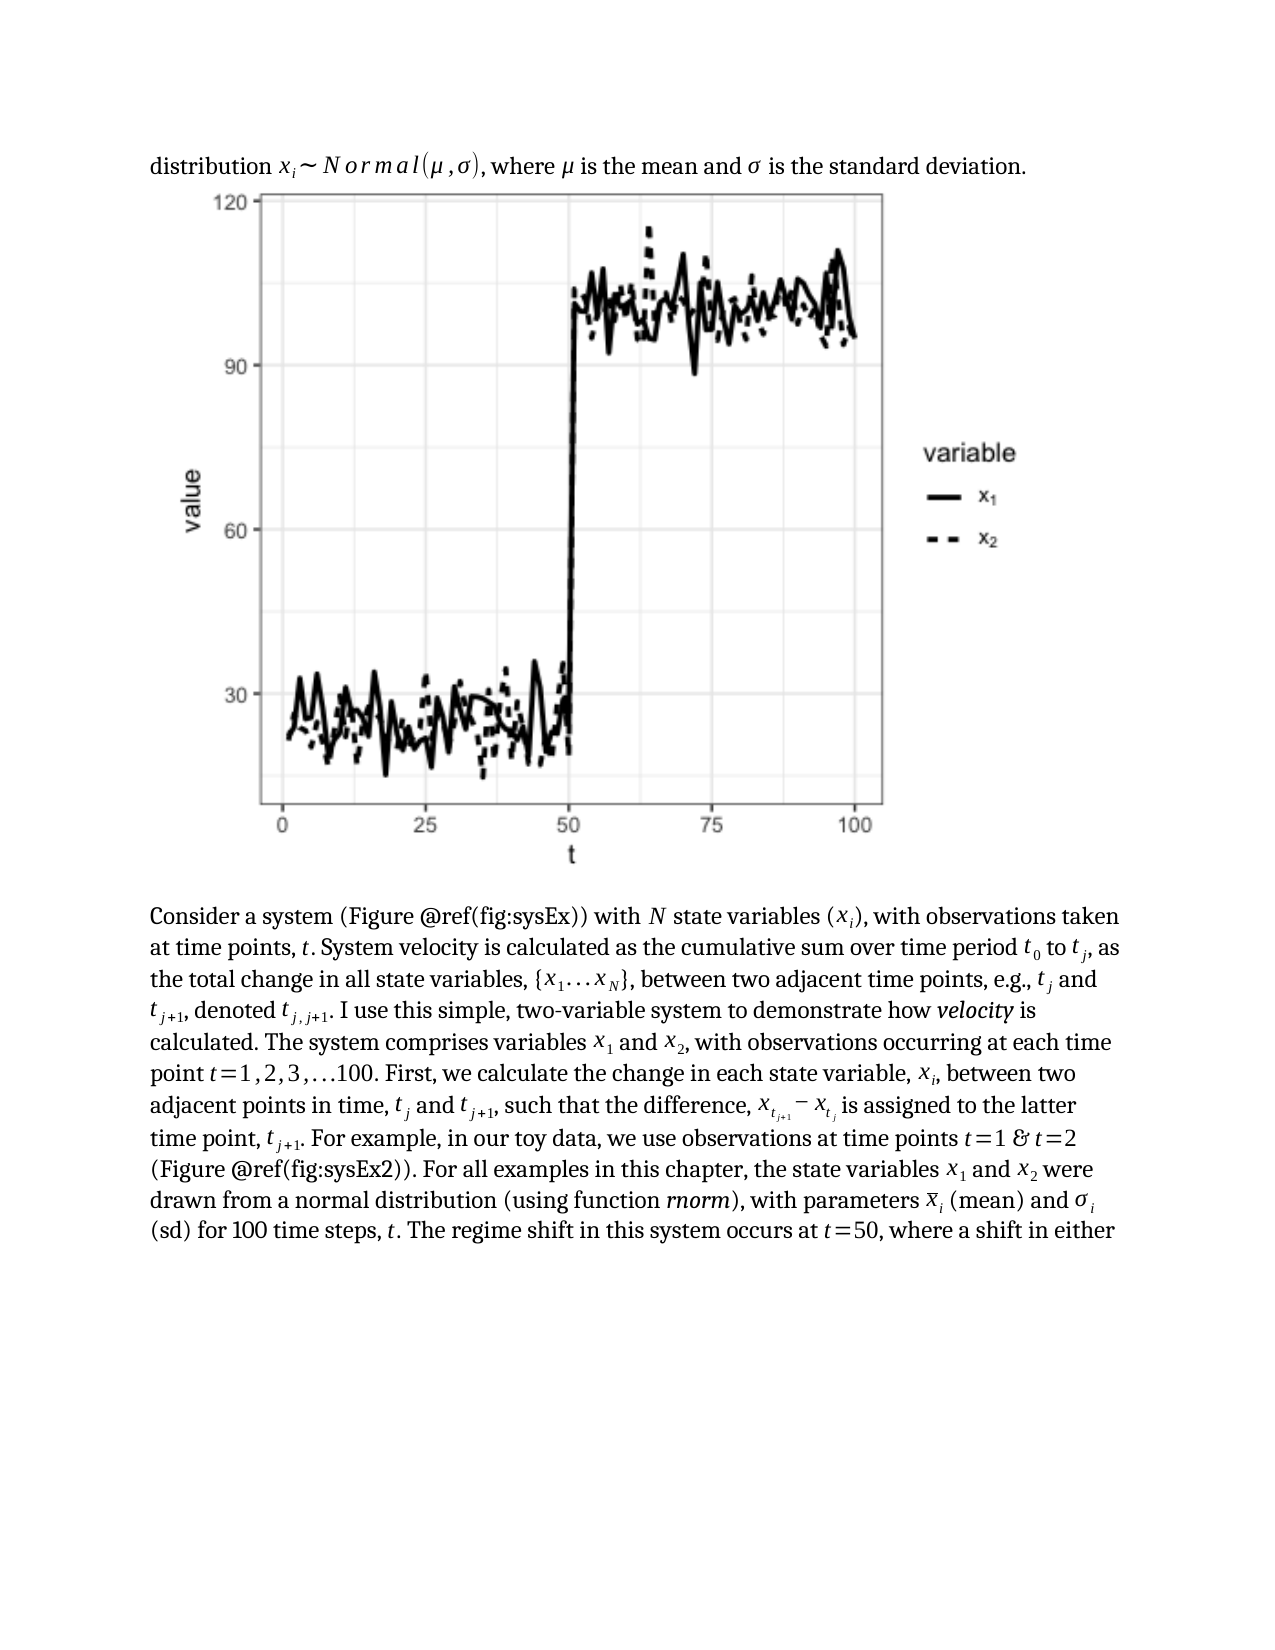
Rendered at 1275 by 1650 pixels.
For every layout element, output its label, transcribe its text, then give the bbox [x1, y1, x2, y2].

picture [168, 182, 1044, 882]
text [150, 901, 1125, 1245]
